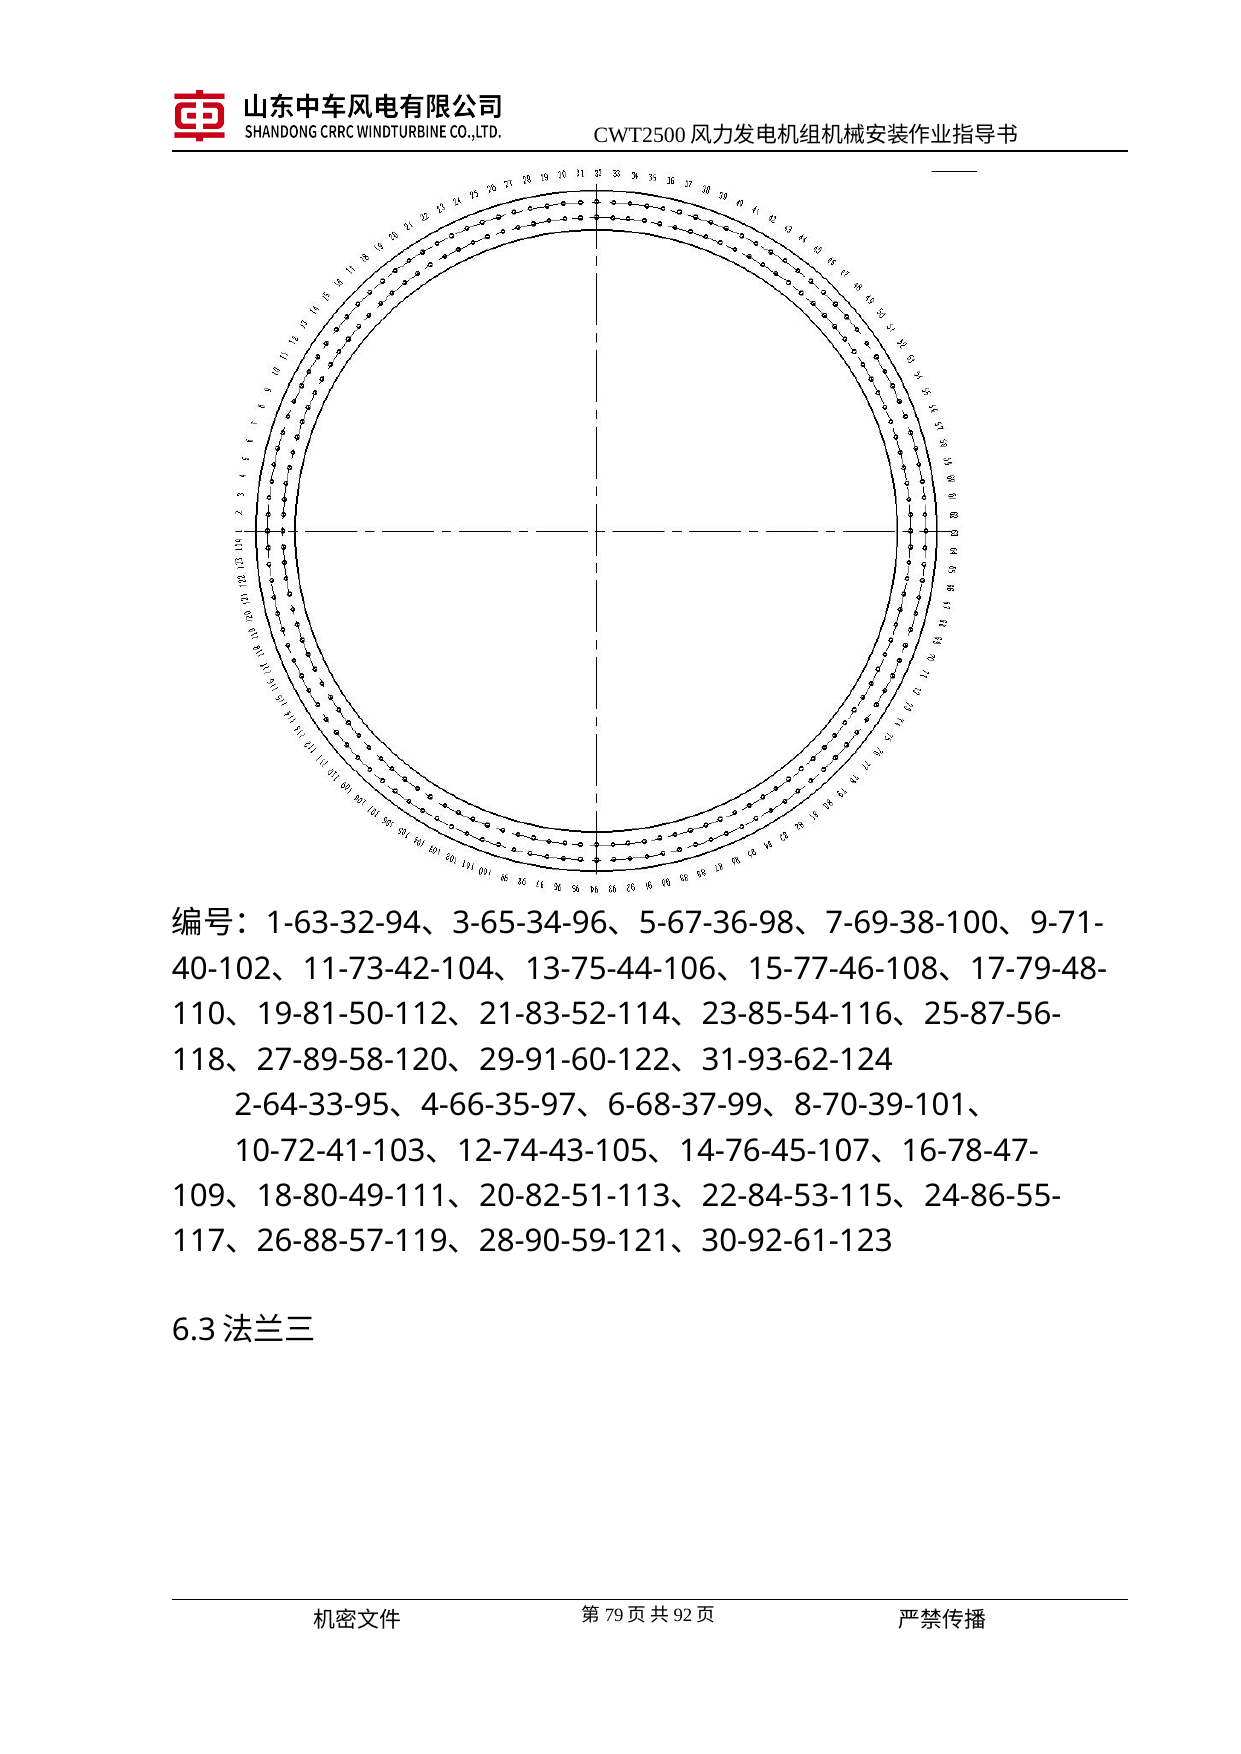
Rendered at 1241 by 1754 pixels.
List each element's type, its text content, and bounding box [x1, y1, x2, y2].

text 6.3法兰三 [172, 1304, 1128, 1349]
text 2-64-33-95、4-66-35-97、6-68-37-99、8-70-39-101、 [172, 1079, 1128, 1125]
picture [171, 88, 506, 143]
picture [212, 157, 978, 898]
text 10-72-41-103、12-74-43-105、14-76-45-107、16-78-47-109、18-80-49-111、20-82-51-113、22-84-53-115、24-86-55-117、26-88-57-119、28-90-59-121、30-92-61-123 [172, 1125, 1128, 1261]
text 编号：1-63-32-94、3-65-34-96、5-67-36-98、7-69-38-100、9-71-40-102、11-73-42-104、13-75-44-106、15-77-46-108、17-79-48-110、19-81-50-112、21-83-52-114、23-85-54-116、25-87-56-118、27-89-58-120、29-91-60-122、31-93-62-124 [172, 898, 1128, 1079]
